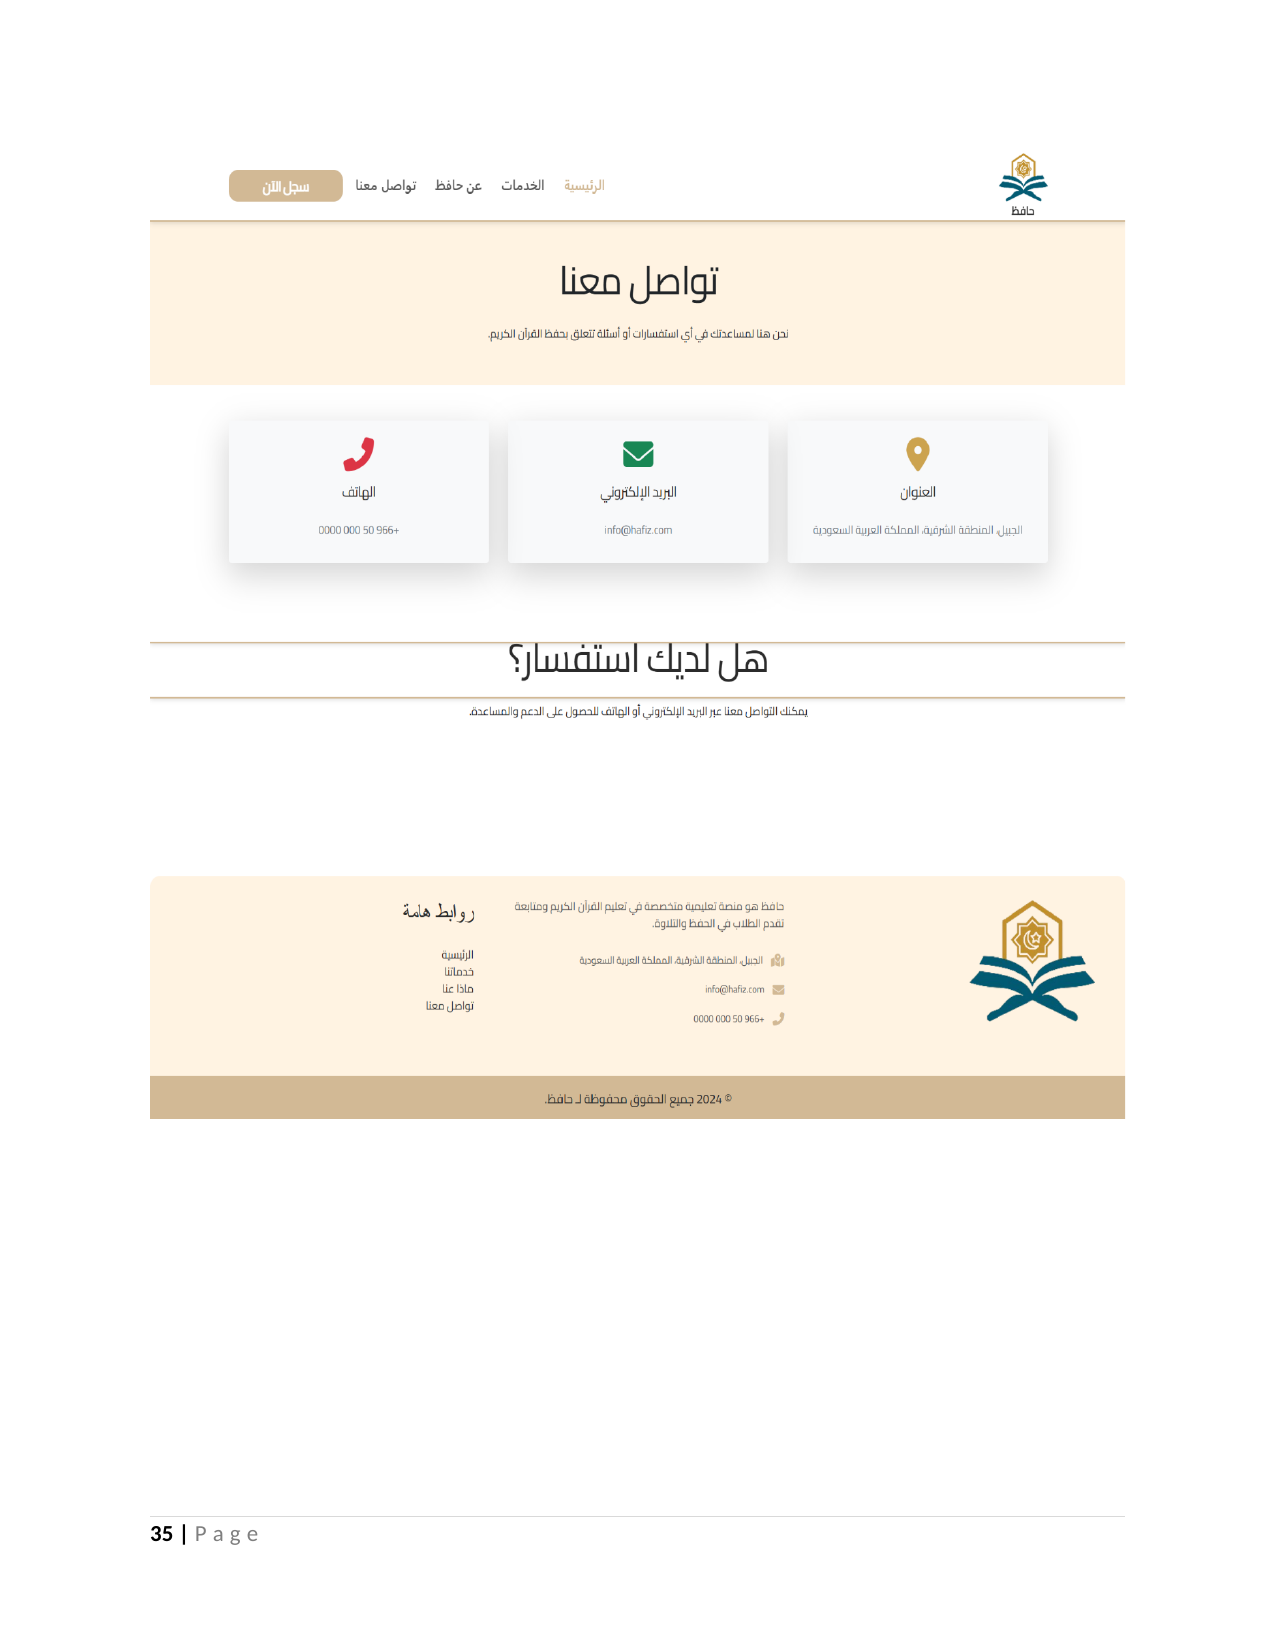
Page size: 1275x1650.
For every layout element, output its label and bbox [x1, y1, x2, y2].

picture [150, 150, 1125, 1119]
